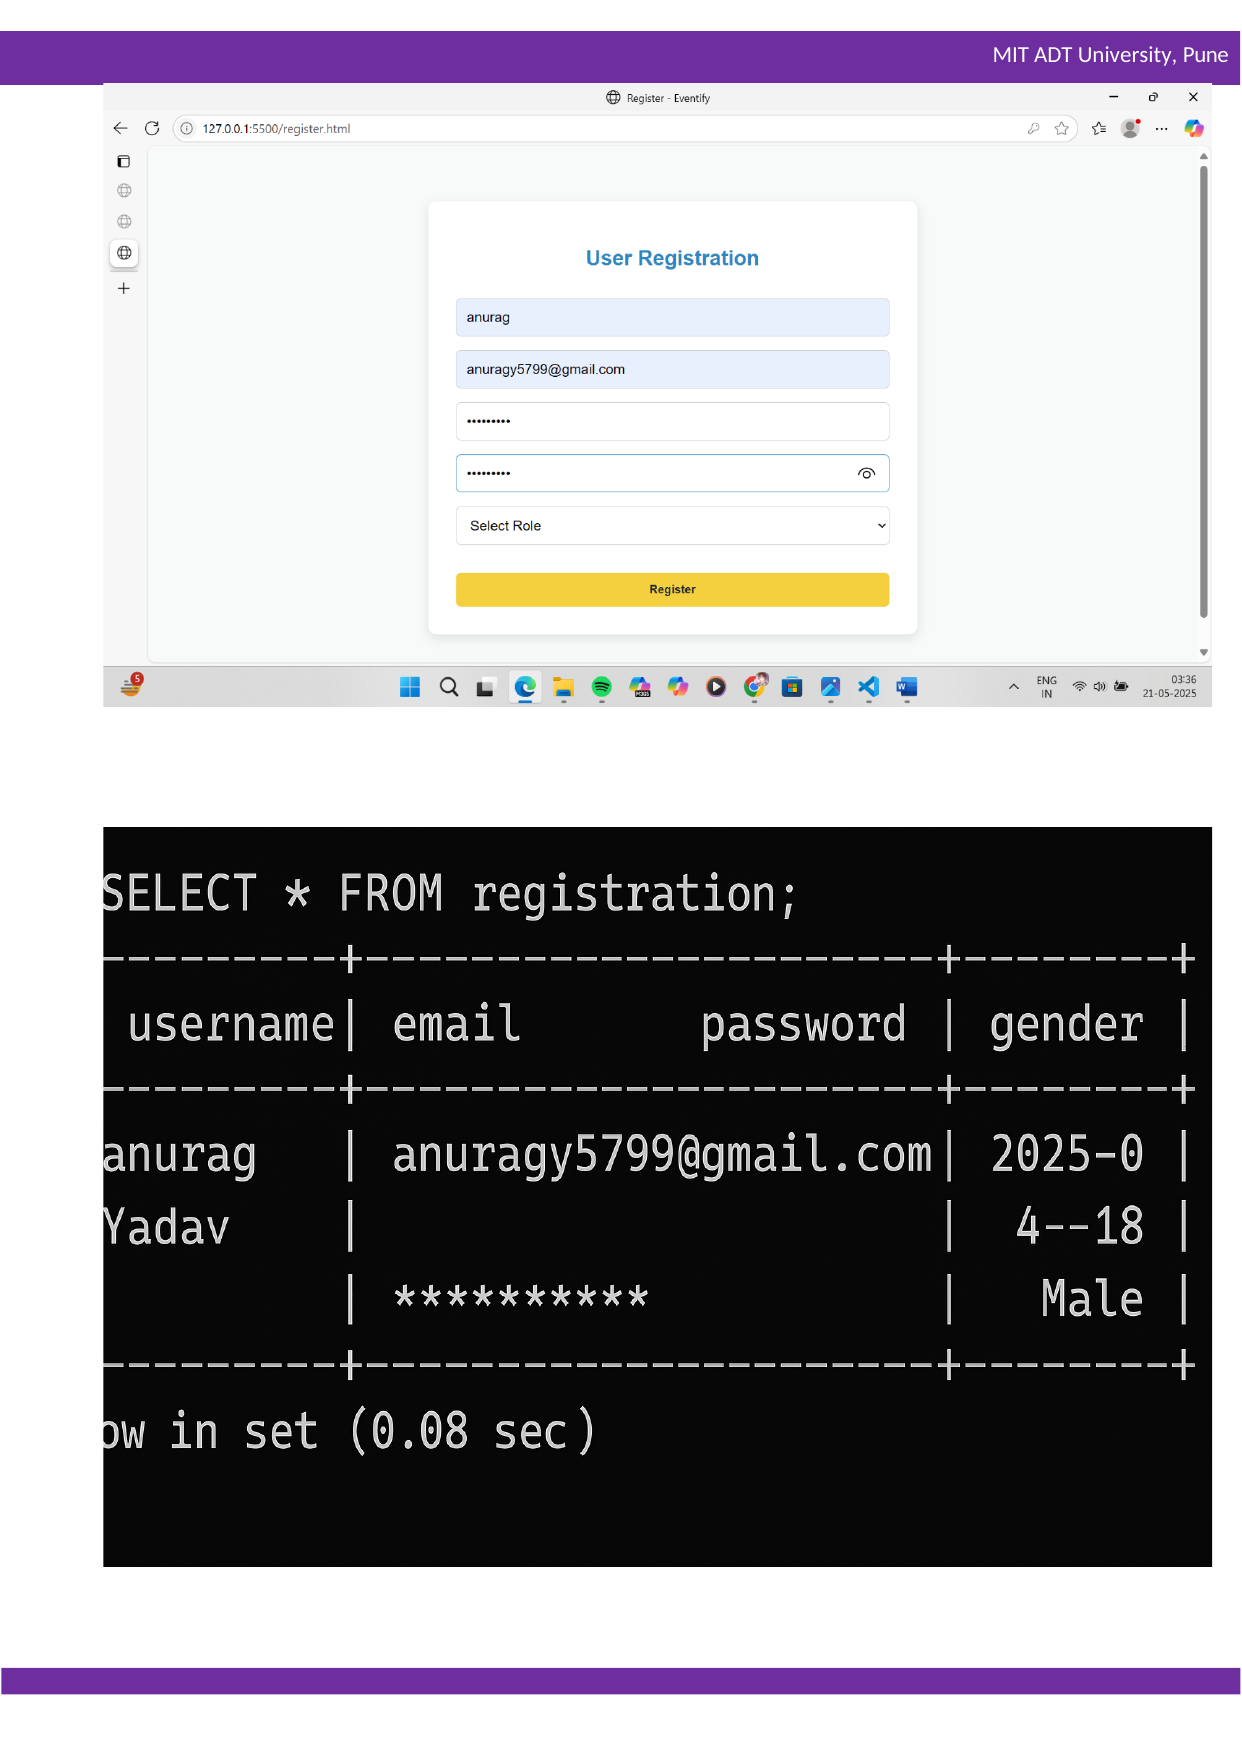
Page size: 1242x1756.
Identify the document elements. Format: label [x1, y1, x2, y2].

picture [103, 83, 1213, 707]
picture [103, 827, 1213, 1567]
